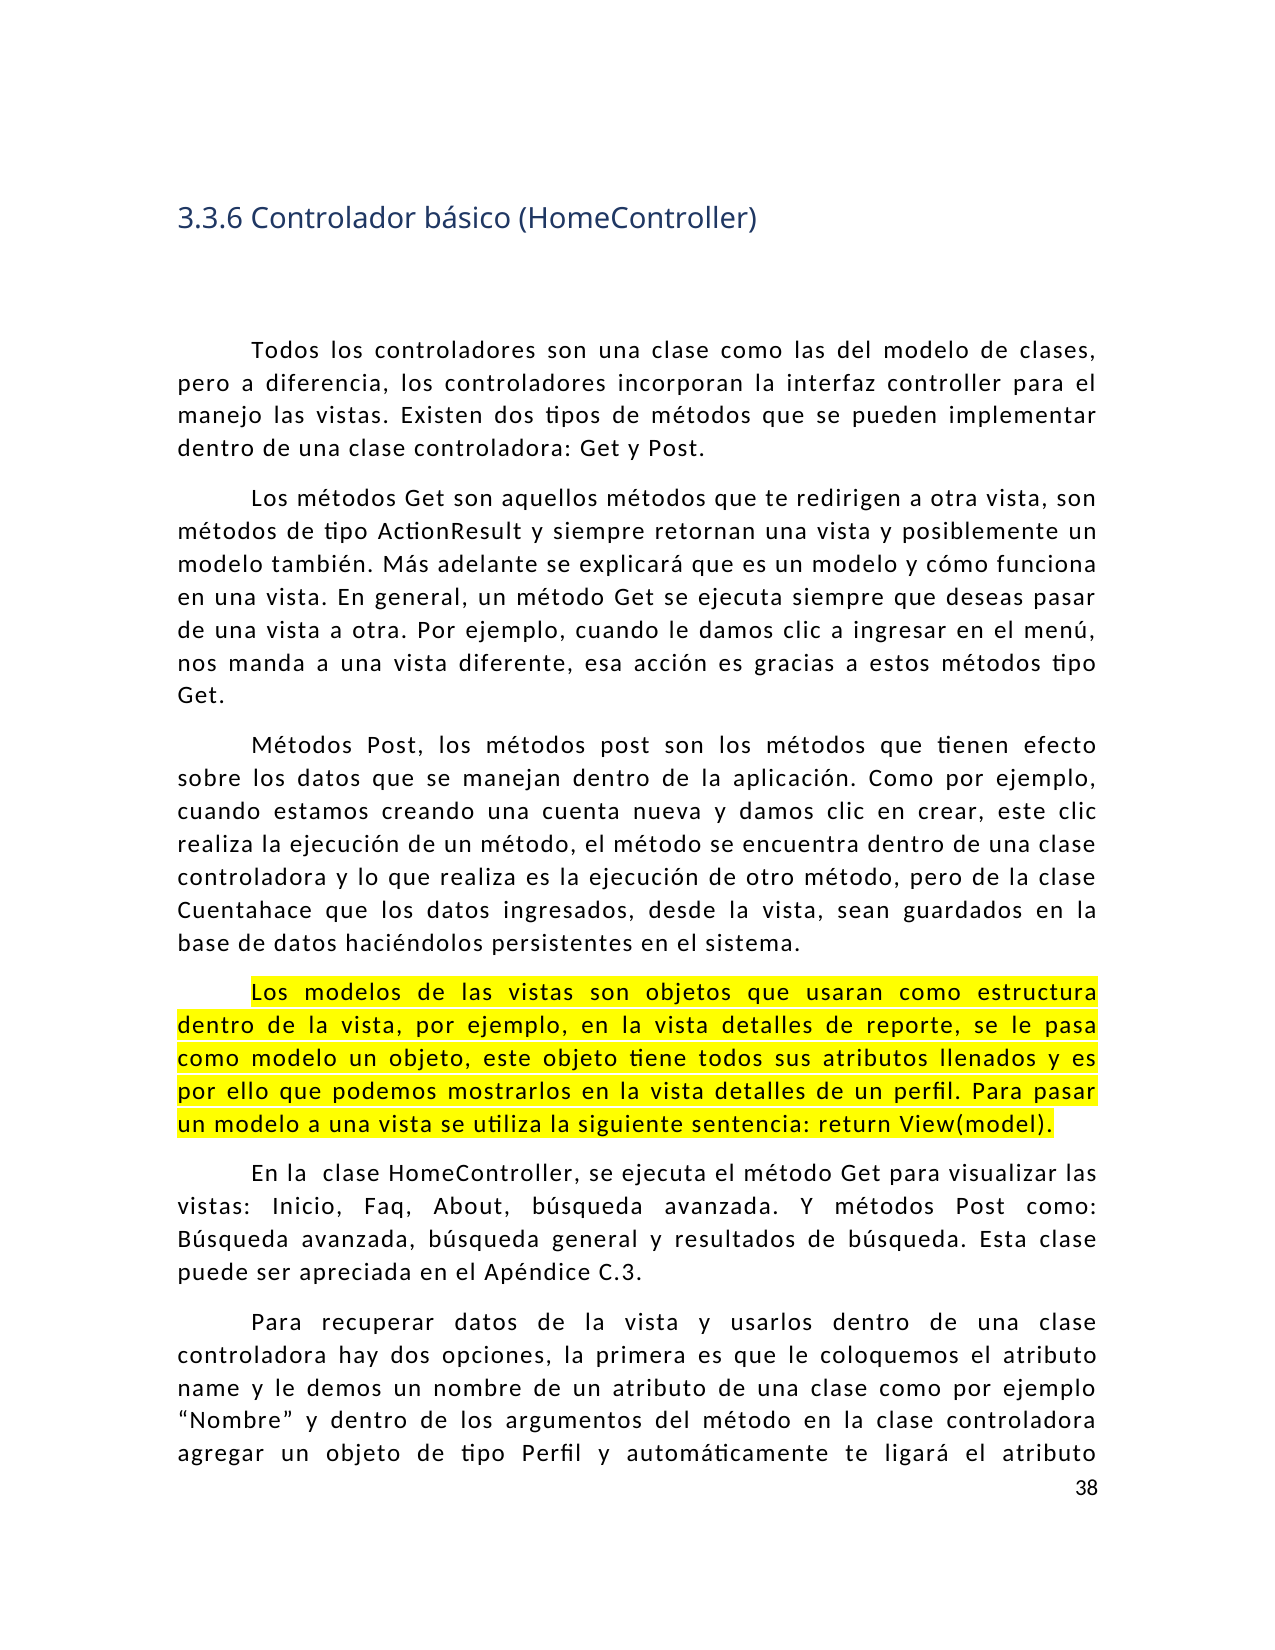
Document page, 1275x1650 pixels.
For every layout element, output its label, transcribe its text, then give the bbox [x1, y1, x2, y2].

subtitle 3.3.6 Controlador básico (HomeController) [177, 197, 1098, 237]
text Los modelos de las vistas son objetos que usaran como estructura dentro de la vista, por ejemplo, en la vista detalles de reporte, se le pasa como modelo un objeto, este objeto tiene todos sus atributos llenados y es por ello que podemos mostrarlos en la vista detalles de un perfil. Para pasar un modelo a una vista se utiliza la siguiente sentencia: return View(model). [177, 1106, 1098, 1138]
text Todos los controladores son una clase como las del modelo de clases, pero a diferencia, los controladores incorporan la interfaz controller para el manejo las vistas. Existen dos tipos de métodos que se pueden implementar dentro de una clase controladora: Get y Post. [177, 334, 1098, 463]
text En la clase HomeController, se ejecuta el método Get para visualizar las vistas: Inicio, Faq, About, búsqueda avanzada. Y métodos Post como: Búsqueda avanzada, búsqueda general y resultados de búsqueda. Esta clase puede ser apreciada en el Apéndice C.3. [177, 1157, 1098, 1287]
text Los modelos de las vistas son objetos que usaran como estructura dentro de la vista, por ejemplo, en la vista detalles de reporte, se le pasa como modelo un objeto, este objeto tiene todos sus atributos llenados y es por ello que podemos mostrarlos en la vista detalles de un perfil. Para pasar un modelo a una vista se utiliza la siguiente sentencia: return View(model). [177, 976, 1098, 1009]
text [177, 1306, 1098, 1468]
text Los métodos Get son aquellos métodos que te redirigen a otra vista, son métodos de tipo ActionResult y siempre retornan una vista y posiblemente un modelo también. Más adelante se explicará que es un modelo y cómo funciona en una vista. En general, un método Get se ejecuta siempre que deseas pasar de una vista a otra. Por ejemplo, cuando le damos clic a ingresar en el menú, nos manda a una vista diferente, esa acción es gracias a estos métodos tipo Get. [177, 482, 1098, 710]
text Métodos Post, los métodos post son los métodos que tienen efecto sobre los datos que se manejan dentro de la aplicación. Como por ejemplo, cuando estamos creando una cuenta nueva y damos clic en crear, este clic realiza la ejecución de un método, el método se encuentra dentro de una clase controladora y lo que realiza es la ejecución de otro método, pero de la clase Cuentahace que los datos ingresados, desde la vista, sean guardados en la base de datos haciéndolos persistentes en el sistema. [177, 729, 1098, 957]
